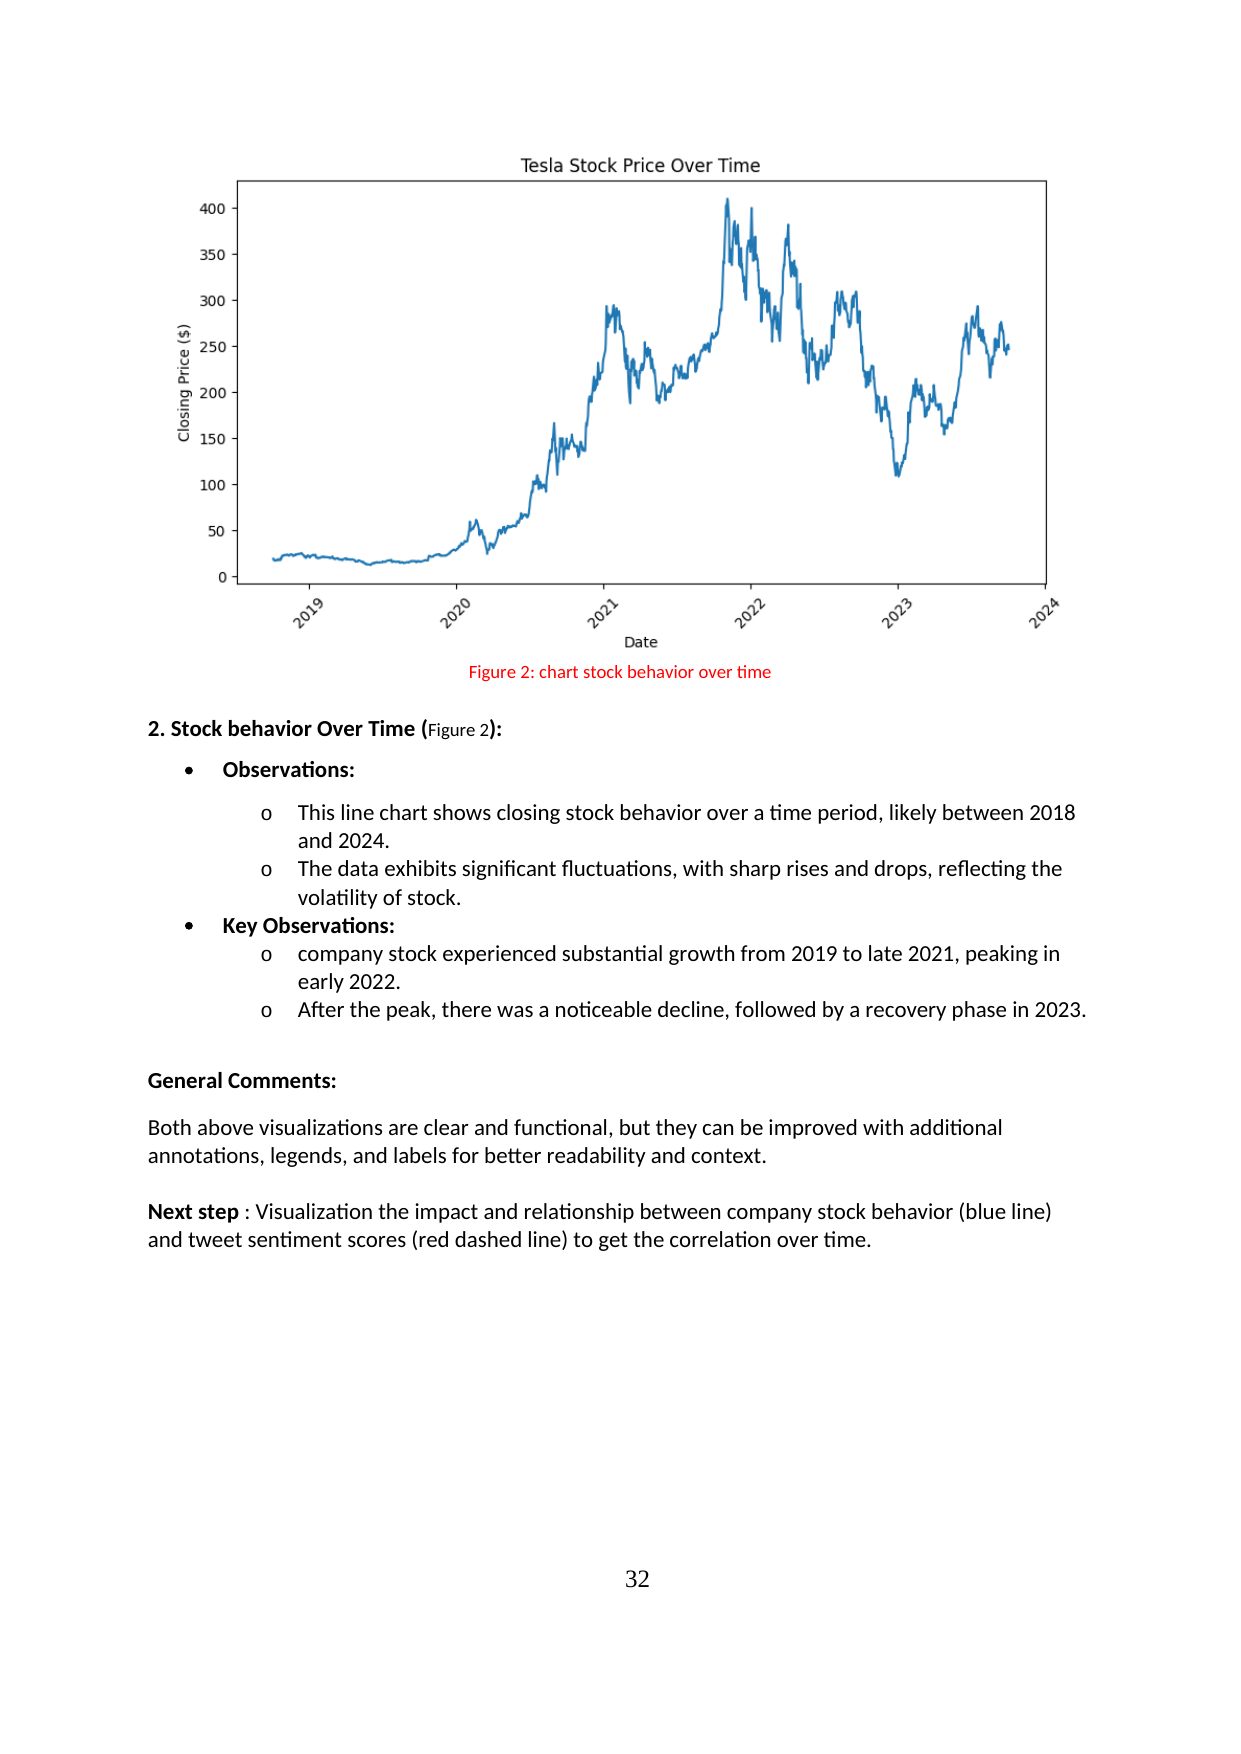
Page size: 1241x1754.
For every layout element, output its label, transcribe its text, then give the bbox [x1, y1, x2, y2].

list Observations: [185, 756, 1092, 784]
list company stock experienced substantial growth from 2019 to late 2021, peaking in early 2022. [260, 939, 1092, 995]
text General Comments: [148, 1066, 1092, 1094]
list The data exhibits significant fluctuations, with sharp rises and drops, reflecting the volatility of stock. [260, 854, 1092, 911]
picture [168, 147, 1073, 661]
text 2. Stock behavior Over Time (Figure 2): [148, 714, 1092, 742]
text Figure 2: chart stock behavior over time [148, 660, 1092, 683]
list This line chart shows closing stock behavior over a time period, likely between 2018 and 2024. [260, 798, 1092, 854]
list After the peak, there was a noticeable decline, followed by a recovery phase in 2023. [260, 995, 1092, 1024]
list Key Observations: [185, 911, 1092, 939]
text Next step : Visualization the impact and relationship between company stock behavior (blue line) and tweet sentiment scores (red dashed line) to get the correlation over time. [148, 1197, 1092, 1253]
text Both above visualizations are clear and functional, but they can be improved with additional annotations, legends, and labels for better readability and context. [148, 1113, 1092, 1169]
